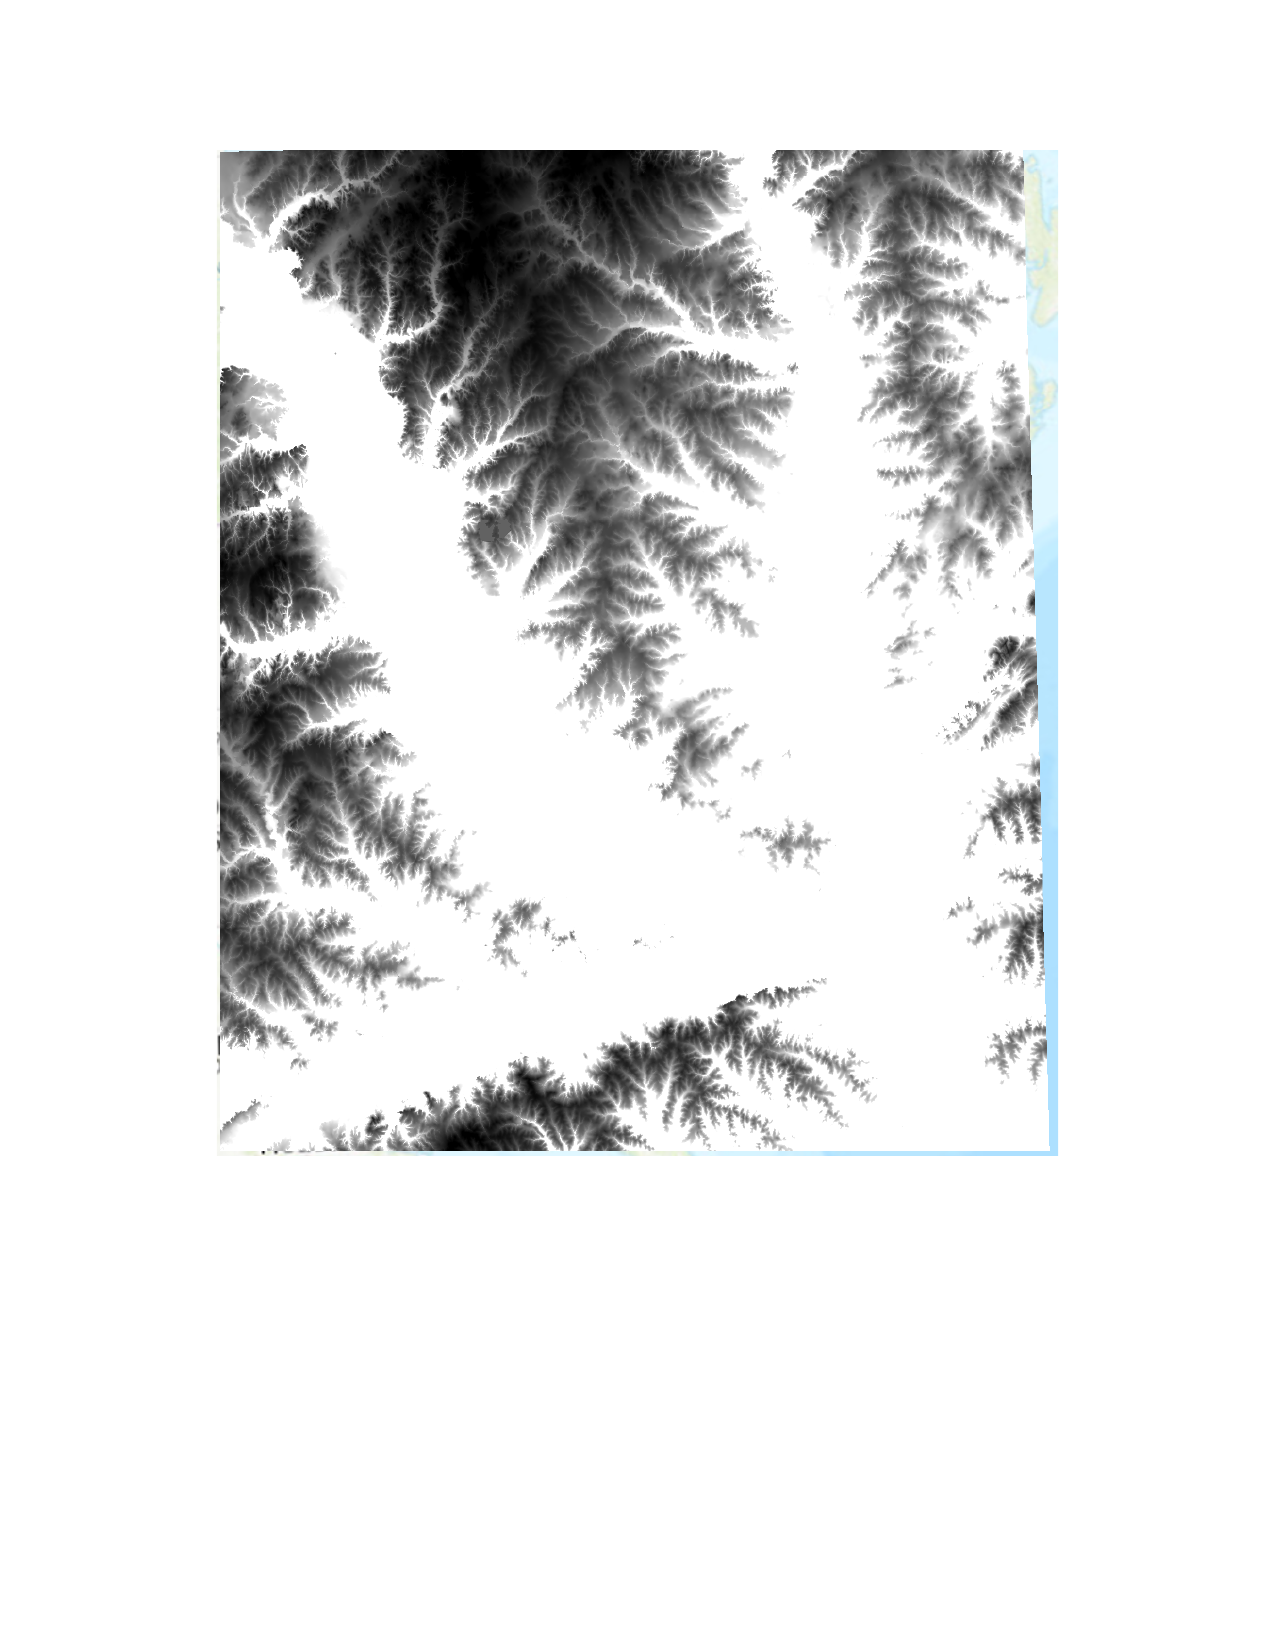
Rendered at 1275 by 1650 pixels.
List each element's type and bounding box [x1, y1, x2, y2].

picture [216, 150, 1059, 1156]
